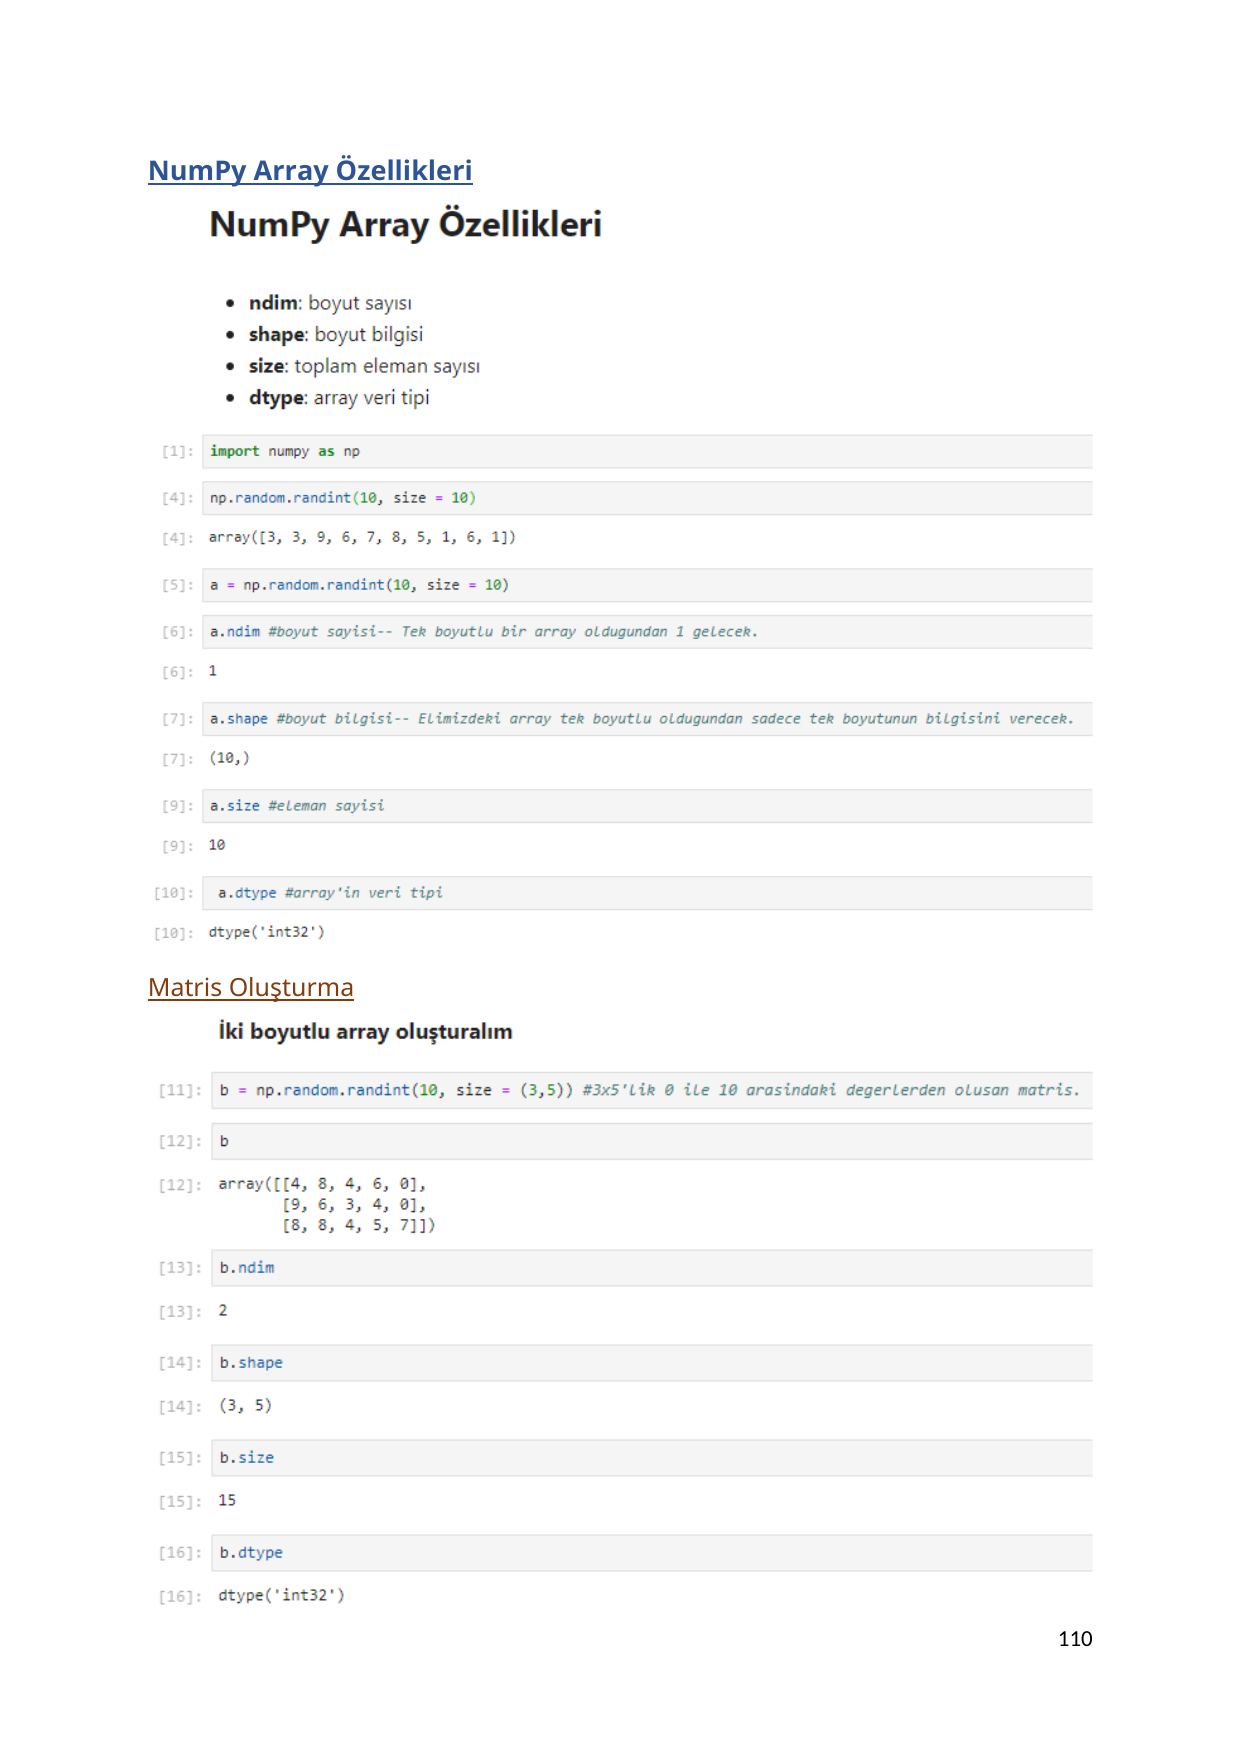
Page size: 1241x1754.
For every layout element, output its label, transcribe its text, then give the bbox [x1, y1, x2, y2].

subtitle Matris Oluşturma [148, 970, 1092, 1004]
subtitle NumPy Array Özellikleri [148, 152, 1092, 189]
picture [147, 1006, 1093, 1613]
picture [147, 191, 1093, 952]
